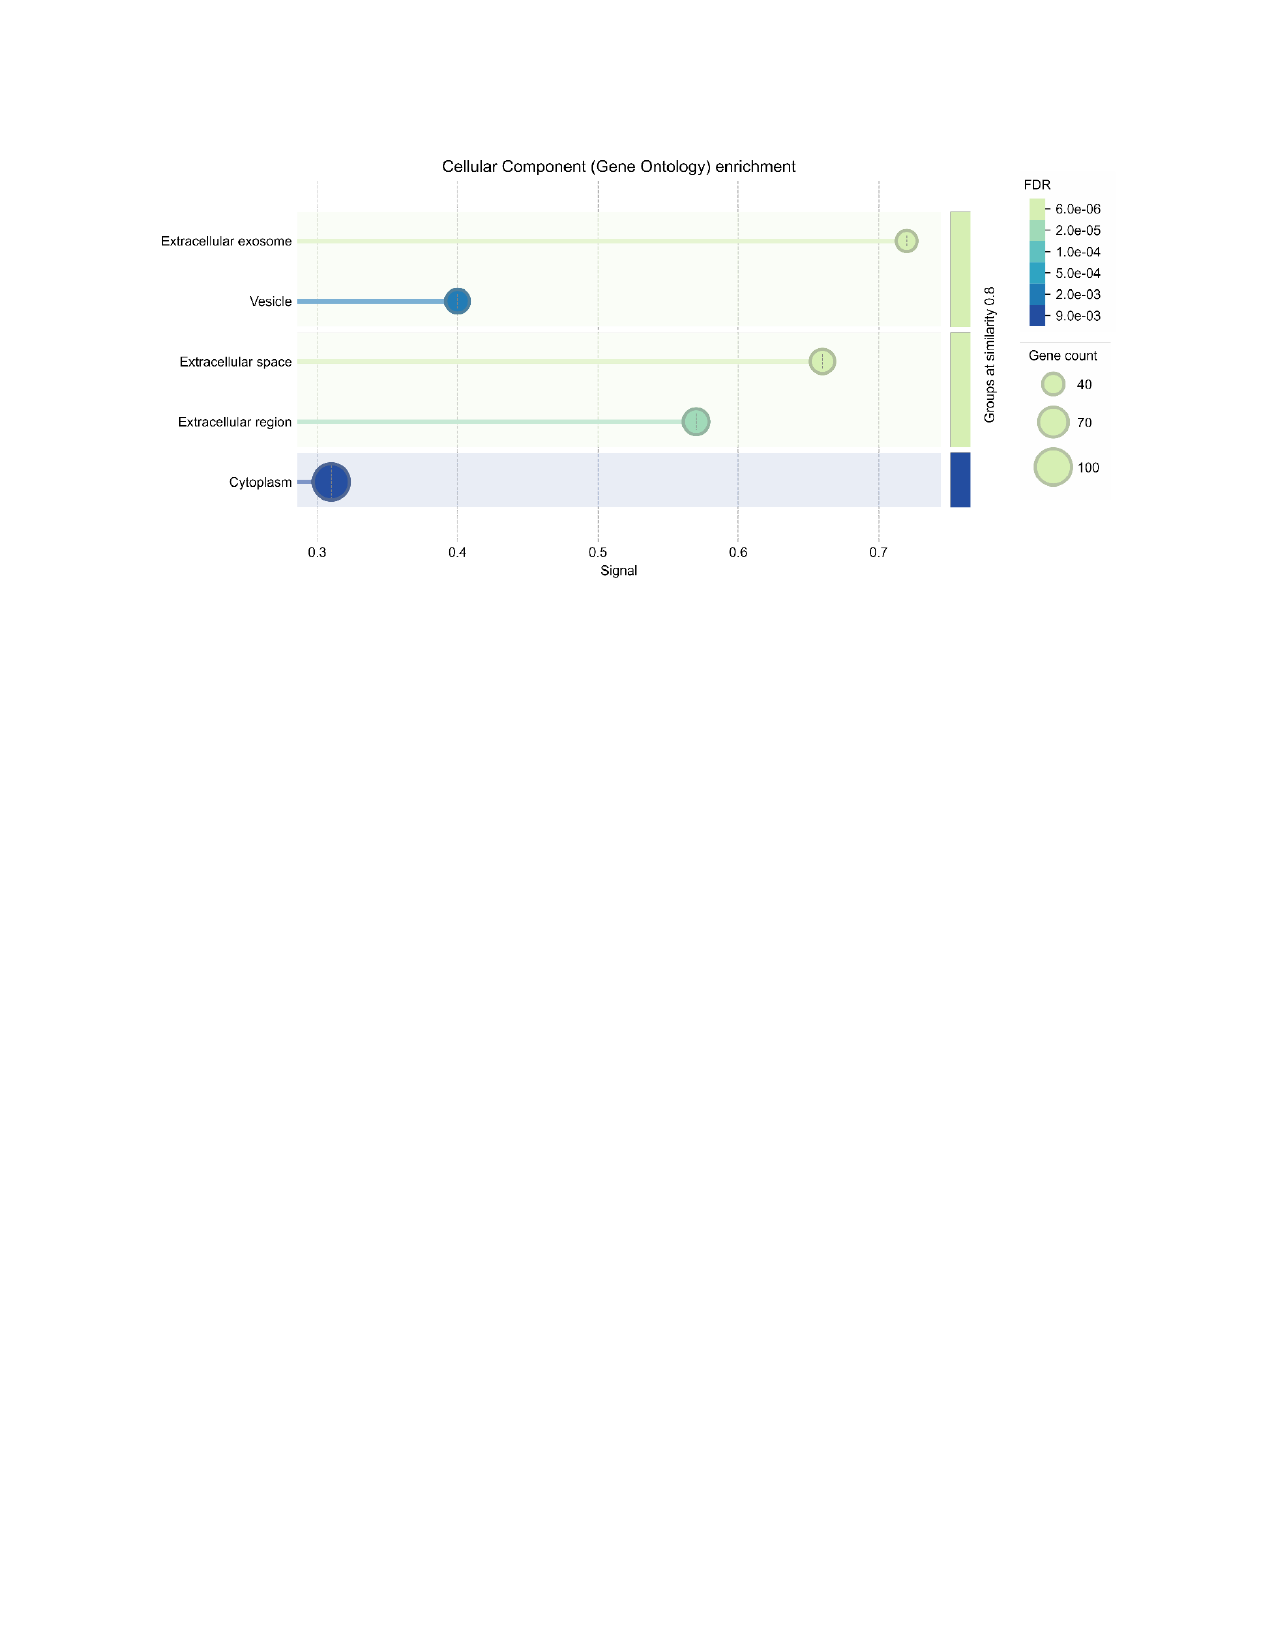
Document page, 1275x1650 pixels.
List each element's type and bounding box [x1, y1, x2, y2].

picture [150, 150, 1125, 597]
